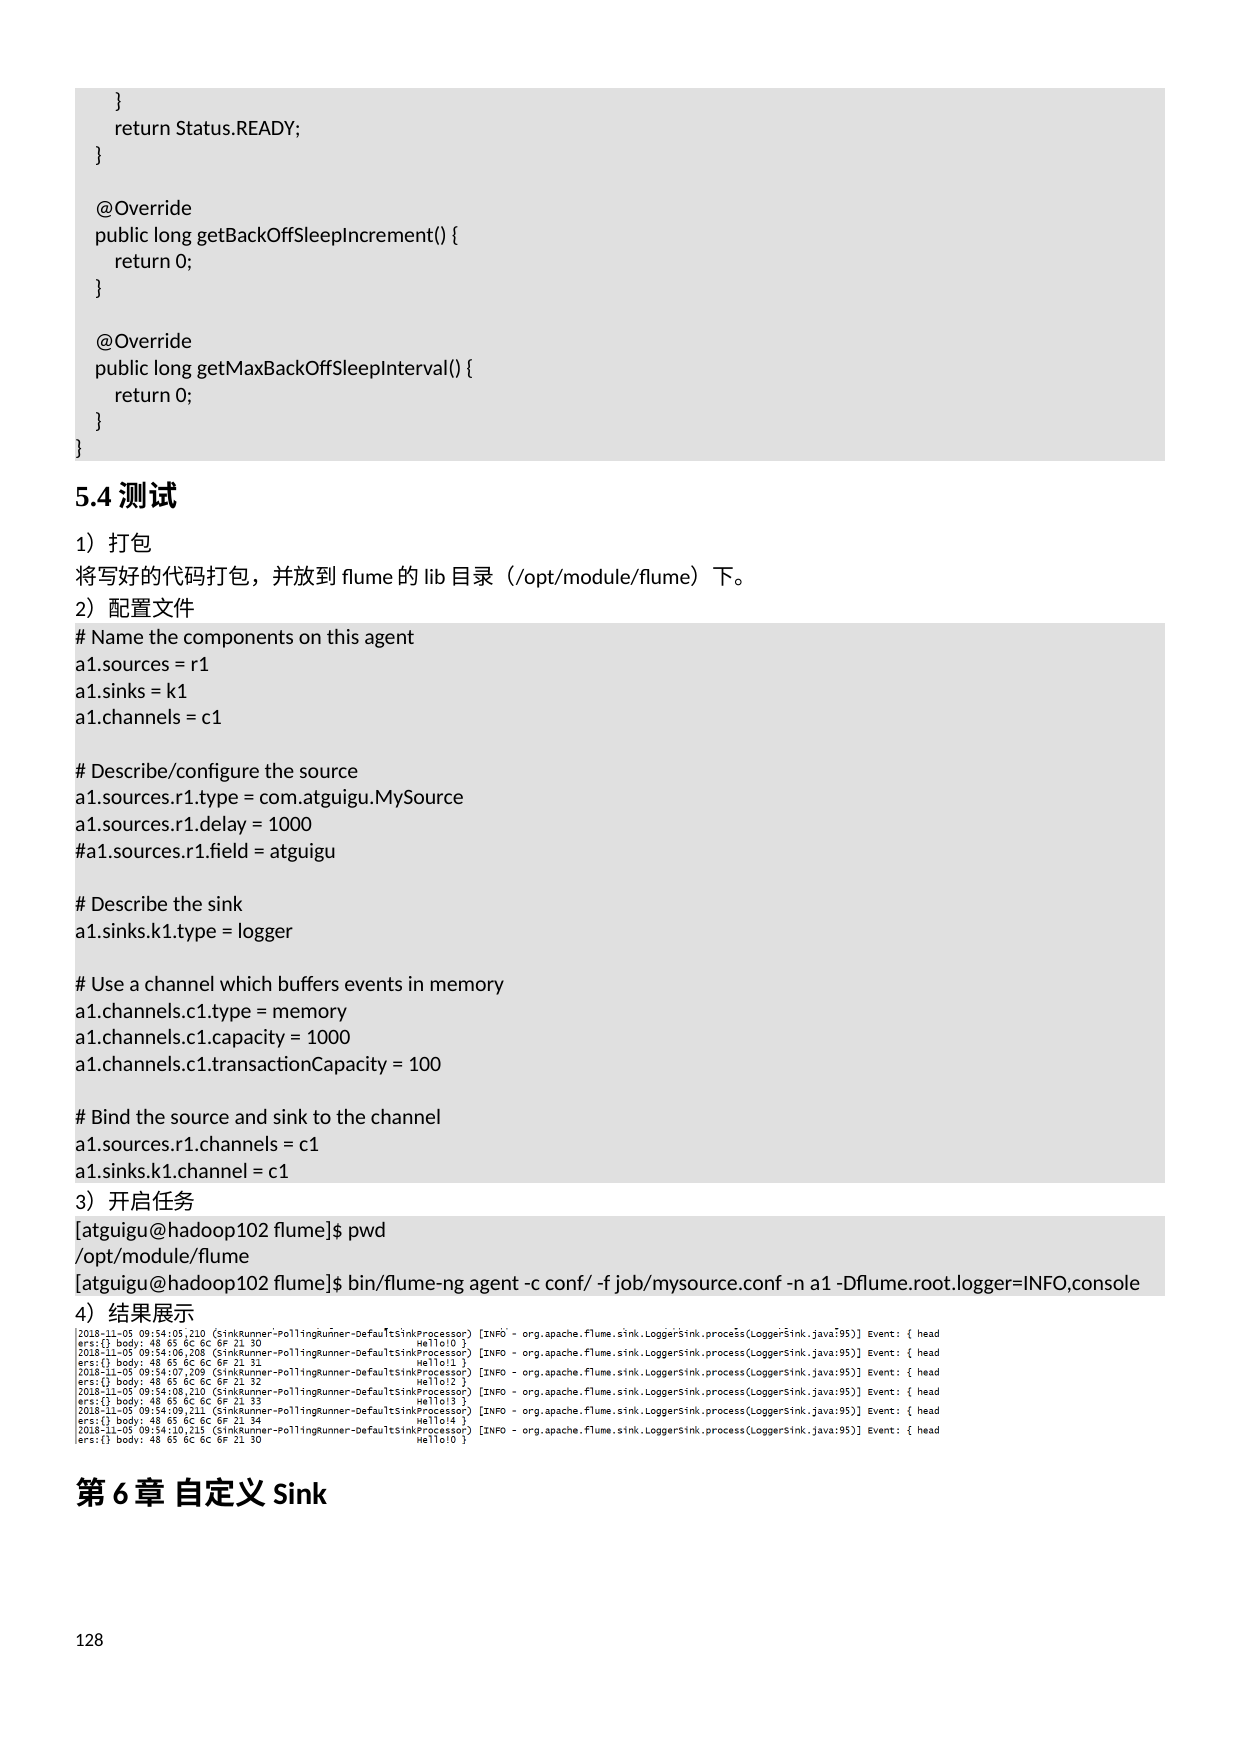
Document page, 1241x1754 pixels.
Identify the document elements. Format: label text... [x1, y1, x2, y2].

text public long getMaxBackOffSleepInterval() { [75, 354, 1165, 381]
text # Describe/configure the source [75, 757, 1165, 783]
text a1.channels = c1 [75, 703, 1165, 730]
text a1.sources.r1.type = com.atguigu.MySource [75, 783, 1165, 810]
text # Name the components on this agent [75, 623, 1165, 650]
text 4）结果展示 [75, 1296, 1165, 1328]
text # Describe the sink [75, 890, 1165, 917]
text public long getBackOffSleepIncrement() { [75, 221, 1165, 248]
subtitle 5.4 测试 [75, 461, 1165, 526]
text #a1.sources.r1.field = atguigu [75, 837, 1165, 863]
text a1.sinks.k1.type = logger [75, 917, 1165, 943]
text a1.sources = r1 [75, 650, 1165, 677]
text } [75, 88, 1165, 114]
text a1.channels.c1.transactionCapacity = 100 [75, 1050, 1165, 1077]
text a1.sinks.k1.channel = c1 [75, 1157, 1165, 1183]
text # Bind the source and sink to the channel [75, 1103, 1165, 1130]
picture [75, 1328, 941, 1444]
text return 0; [75, 381, 1165, 408]
text 将写好的代码打包，并放到flume的lib目录（/opt/module/flume）下。 [75, 558, 1165, 591]
text # Use a channel which buffers events in memory [75, 970, 1165, 997]
text [atguigu@hadoop102 flume]$ pwd [75, 1216, 1165, 1243]
text @Override [75, 194, 1165, 221]
subtitle 第6章 自定义Sink [75, 1458, 1165, 1523]
text 1）打包 [75, 526, 1165, 558]
text a1.channels.c1.capacity = 1000 [75, 1023, 1165, 1050]
text a1.sinks = k1 [75, 677, 1165, 703]
text 3）开启任务 [75, 1183, 1165, 1216]
text 2）配置文件 [75, 591, 1165, 623]
text } [75, 274, 1165, 301]
text } [75, 434, 1165, 461]
text } [75, 408, 1165, 434]
text /opt/module/flume [75, 1243, 1165, 1269]
text } [75, 141, 1165, 168]
text [atguigu@hadoop102 flume]$ bin/flume-ng agent -c conf/ -f job/mysource.conf -n a1 -Dflume.root.logger=INFO,console [75, 1269, 1165, 1296]
text a1.sources.r1.delay = 1000 [75, 810, 1165, 837]
text @Override [75, 328, 1165, 354]
text return 0; [75, 248, 1165, 274]
text a1.channels.c1.type = memory [75, 997, 1165, 1023]
text a1.sources.r1.channels = c1 [75, 1130, 1165, 1157]
text return Status.READY; [75, 114, 1165, 141]
